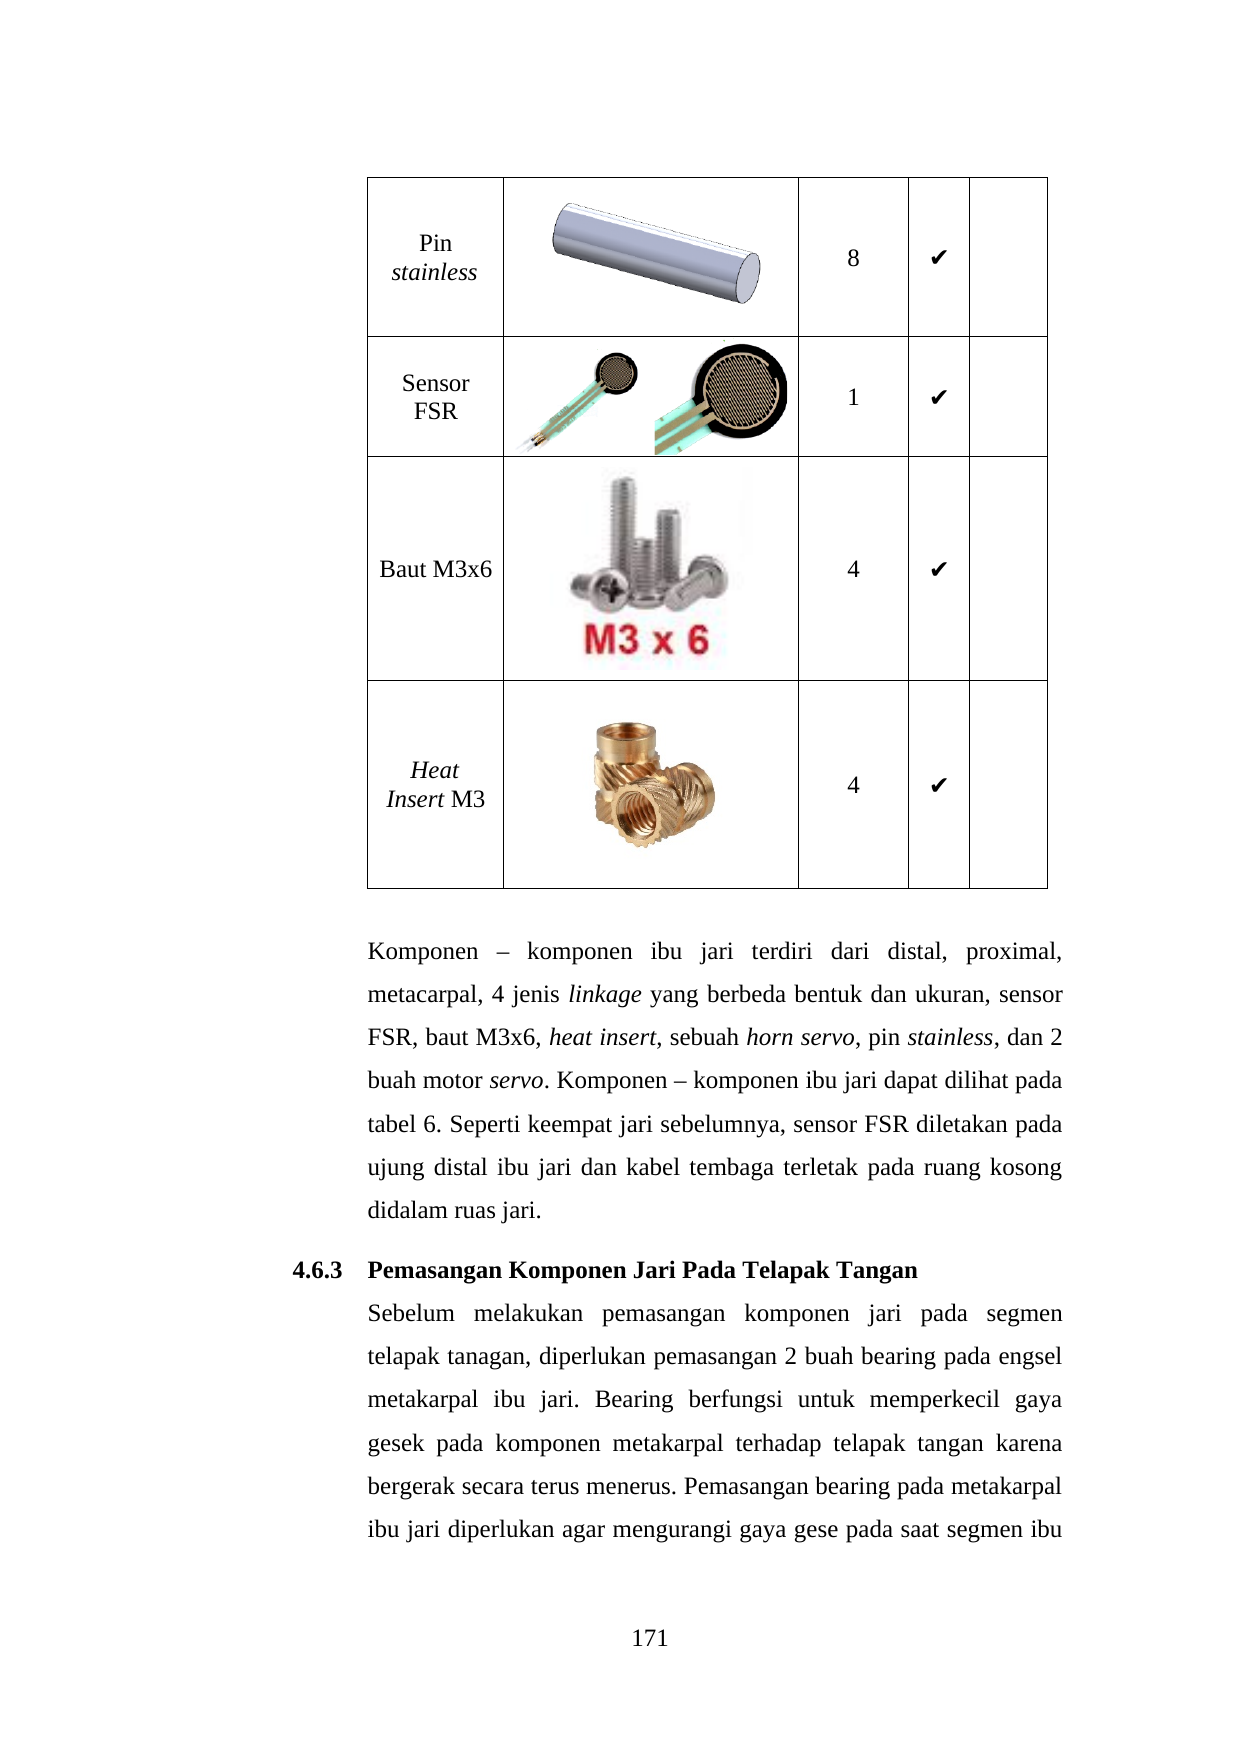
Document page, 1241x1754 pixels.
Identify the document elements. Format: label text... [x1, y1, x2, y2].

table_cell Sensor FSR [368, 337, 503, 456]
table_cell 4 [799, 457, 908, 680]
table_cell 4 [799, 681, 908, 887]
table_cell [504, 178, 526, 336]
table_cell [970, 337, 1047, 456]
picture [525, 690, 777, 879]
table_cell ✔ [909, 457, 969, 680]
table_cell [970, 457, 1047, 680]
table_cell 1 [799, 337, 908, 456]
table_cell Baut M3x6 [368, 457, 503, 680]
table_cell ✔ [909, 337, 969, 456]
table_cell Heat Insert M3 [368, 681, 503, 887]
table_cell 8 [799, 178, 908, 336]
subtitle Pemasangan Komponen Jari Pada Telapak Tangan [292, 1255, 1063, 1283]
table_cell ✔ [909, 178, 969, 336]
picture [515, 338, 788, 455]
picture [526, 178, 776, 336]
table_cell [970, 178, 1047, 336]
picture [549, 467, 753, 670]
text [367, 1298, 1063, 1543]
table_cell Pin stainless [368, 178, 503, 336]
table_cell [504, 681, 798, 887]
table_cell [776, 178, 798, 336]
table_cell ✔ [909, 681, 969, 887]
text Komponen – komponen ibu jari terdiri dari distal, proximal, metacarpal, 4 jenis linkage yang berbeda bentuk dan ukuran, sensor FSR, baut M3x6, heat insert, sebuah horn servo, pin stainless, dan 2 buah motor servo. Komponen – komponen ibu jari dapat dilihat pada tabel 6. Seperti keempat jari sebelumnya, sensor FSR diletakan pada ujung distal ibu jari dan kabel tembaga terletak pada ruang kosong didalam ruas jari. [367, 936, 1063, 1224]
table_cell [504, 457, 798, 680]
table_cell [504, 337, 798, 456]
table_cell [970, 681, 1047, 887]
